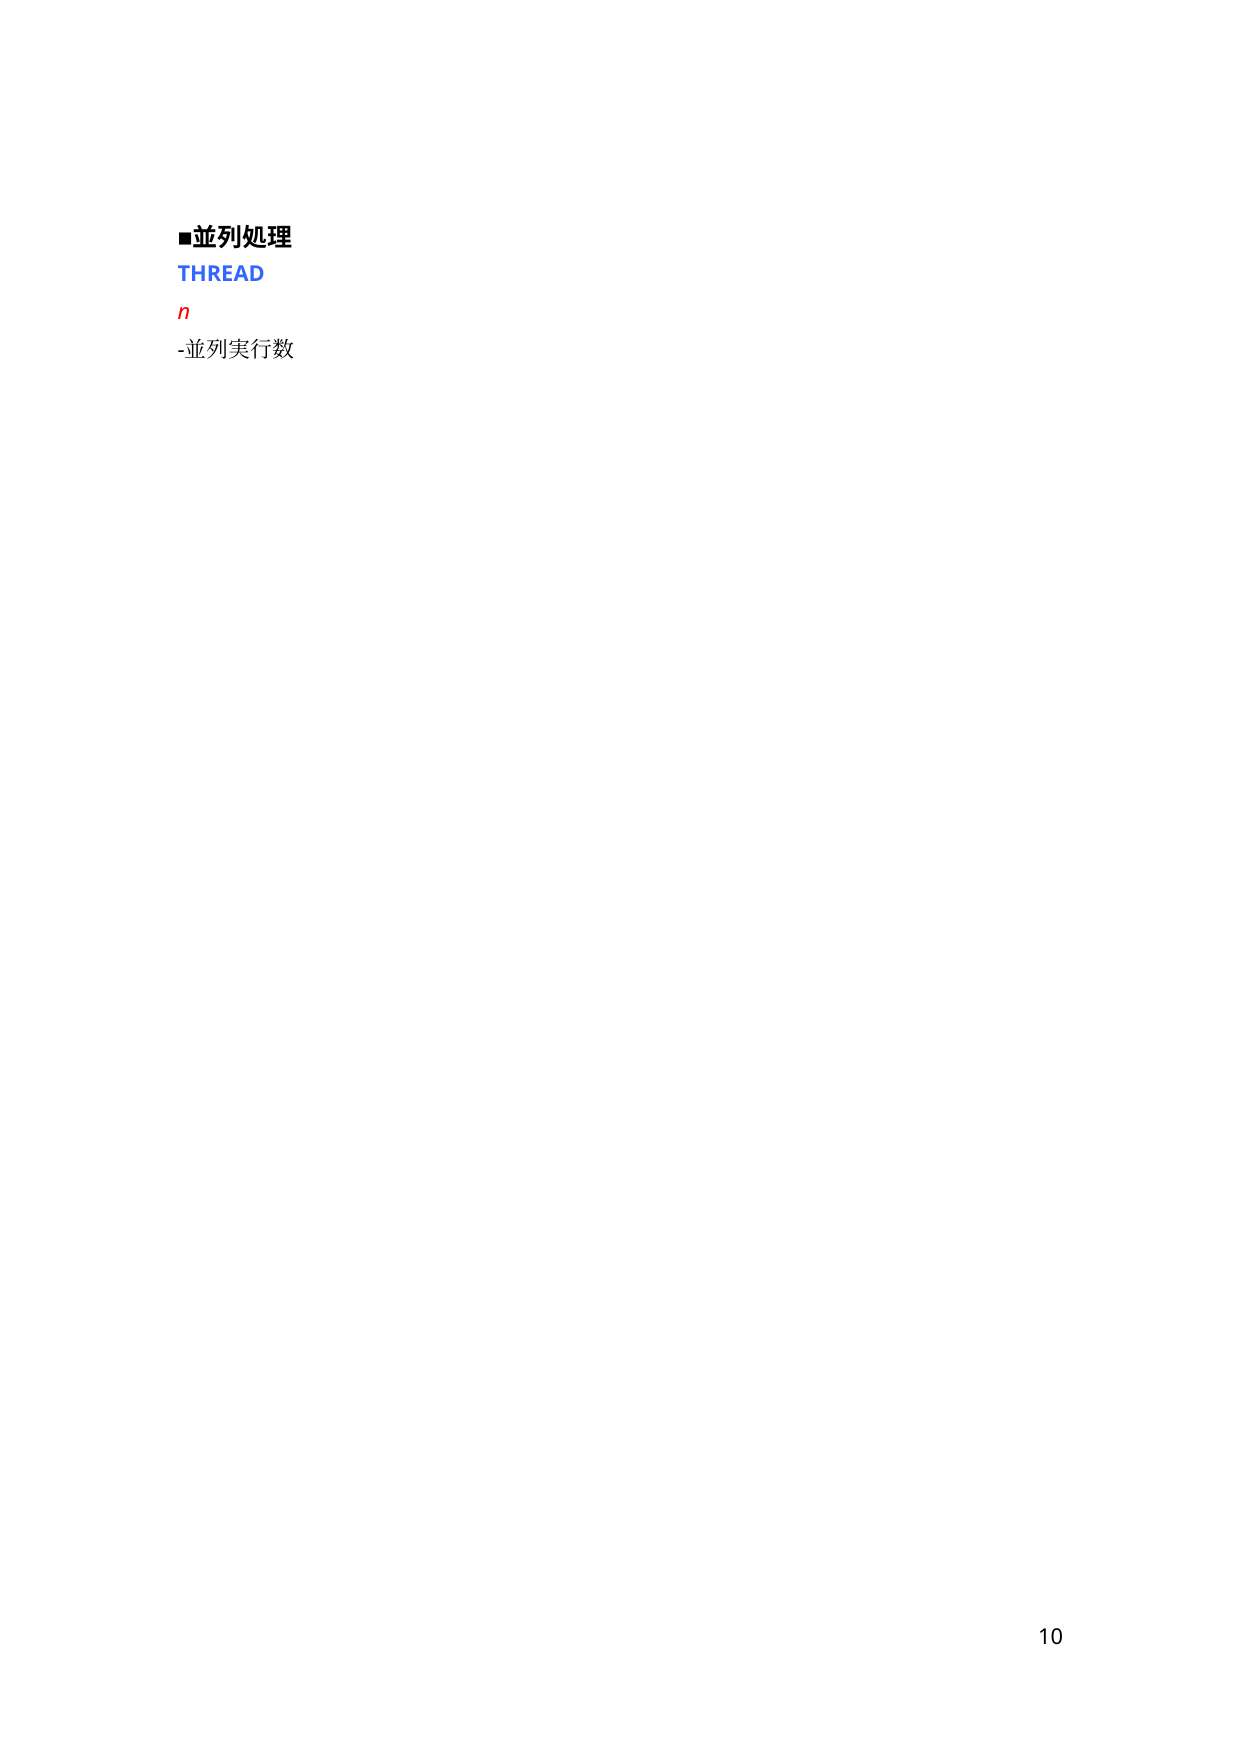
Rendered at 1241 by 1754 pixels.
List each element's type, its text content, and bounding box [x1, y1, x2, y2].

subtitle ■並列処理 [177, 217, 1063, 254]
text n [177, 292, 1063, 329]
text THREAD [177, 254, 1063, 292]
text -並列実行数 [177, 329, 1063, 367]
